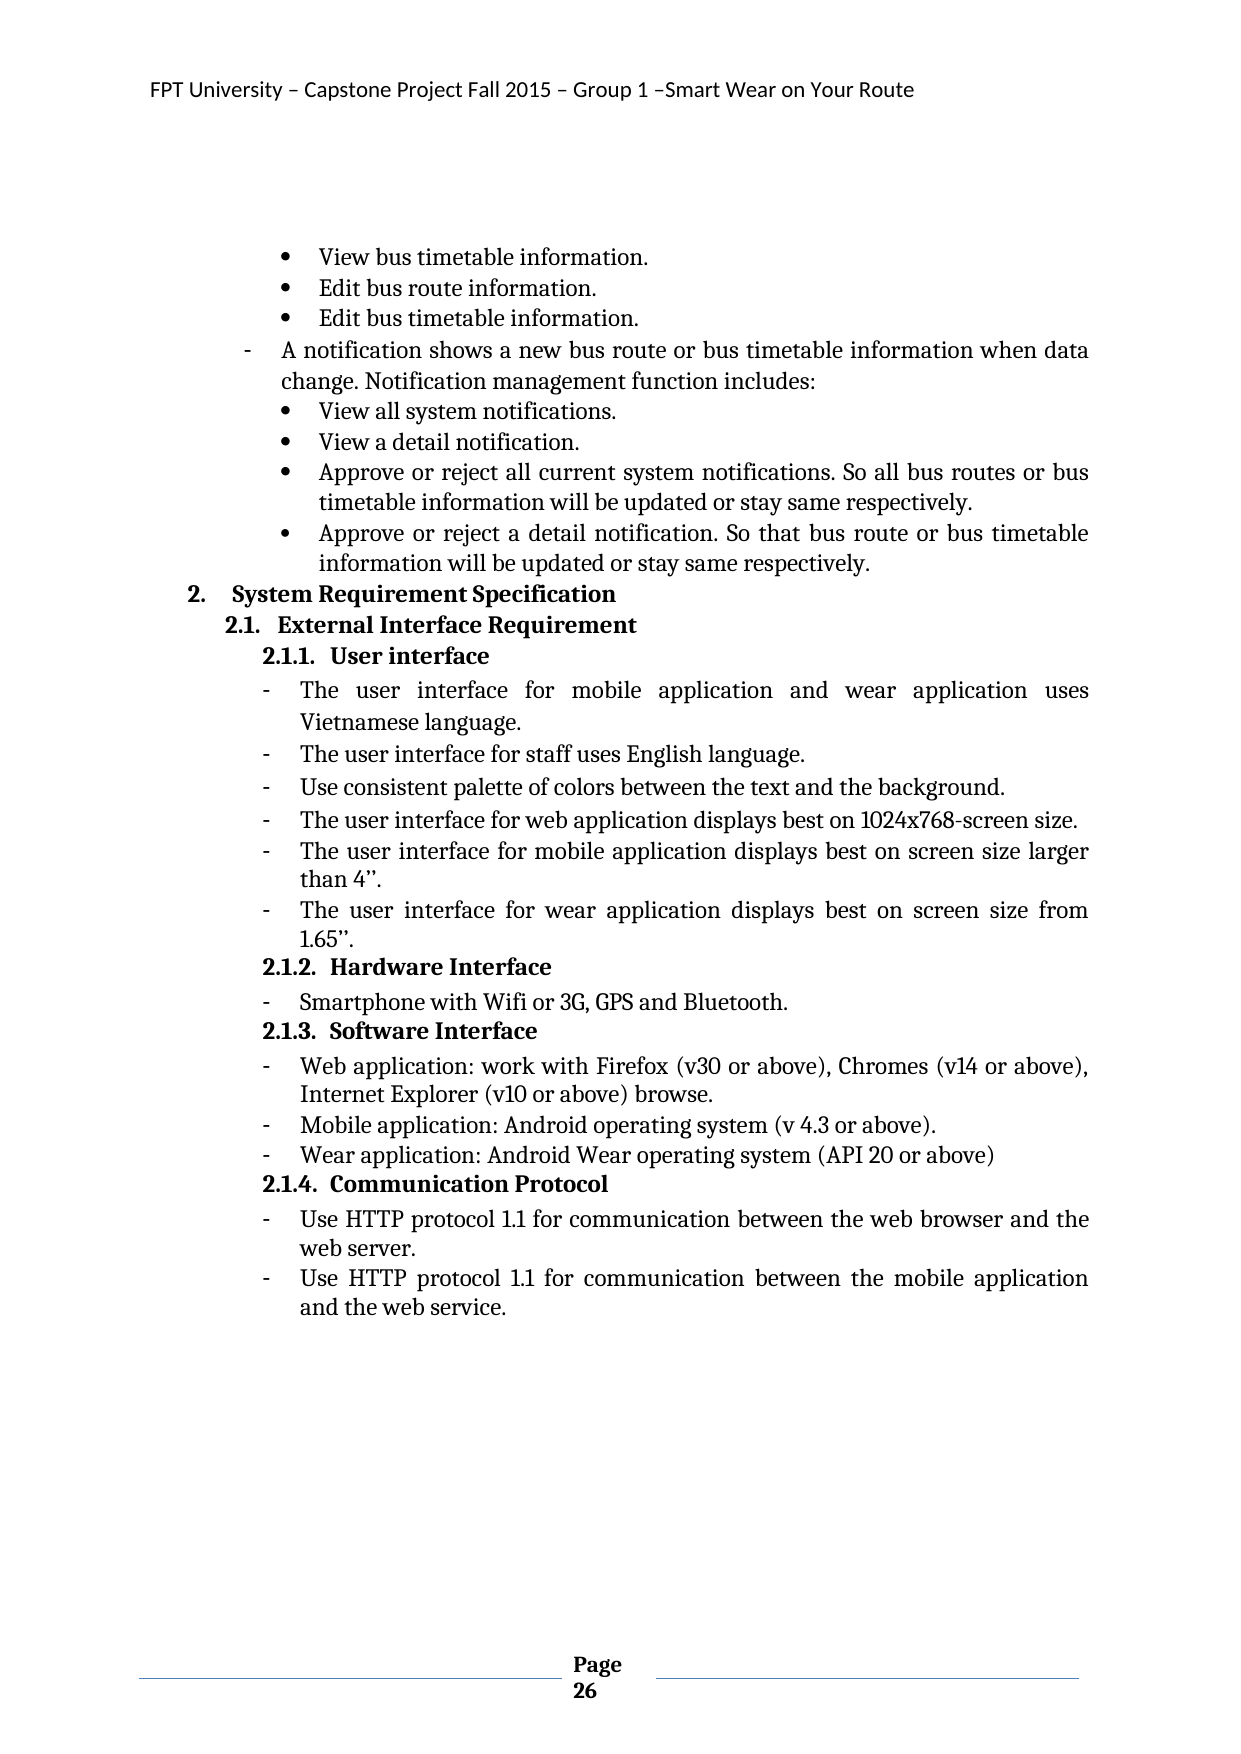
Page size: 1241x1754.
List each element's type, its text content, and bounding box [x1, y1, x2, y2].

subtitle Hardware Interface [262, 953, 1090, 982]
list Use consistent palette of colors between the text and the background. [262, 771, 1090, 802]
subtitle User interface [262, 642, 1090, 670]
list Wear application: Android Wear operating system (API 20 or above) [262, 1140, 1090, 1170]
list The user interface for mobile application and wear application uses Vietnamese language. [262, 674, 1090, 736]
list The user interface for wear application displays best on screen size from 1.65’’. [262, 894, 1090, 953]
subtitle System Requirement Specification [187, 579, 1090, 608]
list Mobile application: Android operating system (v 4.3 or above). [262, 1109, 1090, 1140]
subtitle External Interface Requirement [225, 611, 1090, 639]
list Edit bus route information. [281, 273, 1090, 302]
list View all system notifications. [281, 397, 1090, 426]
list Approve or reject all current system notifications. So all bus routes or bus timetable information will be updated or stay same respectively. [281, 458, 1090, 517]
list Smartphone with Wifi or 3G, GPS and Bluetooth. [262, 986, 1090, 1017]
list View bus timetable information. [281, 243, 1090, 272]
list Use HTTP protocol 1.1 for communication between the mobile application and the web service. [262, 1262, 1090, 1322]
list A notification shows a new bus route or bus timetable information when data change. Notification management function includes: [244, 334, 1090, 395]
list Web application: work with Firefox (v30 or above), Chromes (v14 or above), Internet Explorer (v10 or above) browse. [262, 1050, 1090, 1109]
subtitle Software Interface [262, 1017, 1090, 1046]
list Use HTTP protocol 1.1 for communication between the web browser and the web server. [262, 1203, 1090, 1262]
list Edit bus timetable information. [281, 304, 1090, 333]
subtitle Communication Protocol [262, 1170, 1090, 1199]
list Approve or reject a detail notification. So that bus route or bus timetable information will be updated or stay same respectively. [281, 519, 1090, 578]
list The user interface for staff uses English language. [262, 738, 1090, 769]
list View a detail notification. [281, 427, 1090, 456]
list The user interface for mobile application displays best on screen size larger than 4’’. [262, 835, 1090, 894]
list The user interface for web application displays best on 1024x768-screen size. [262, 804, 1090, 835]
